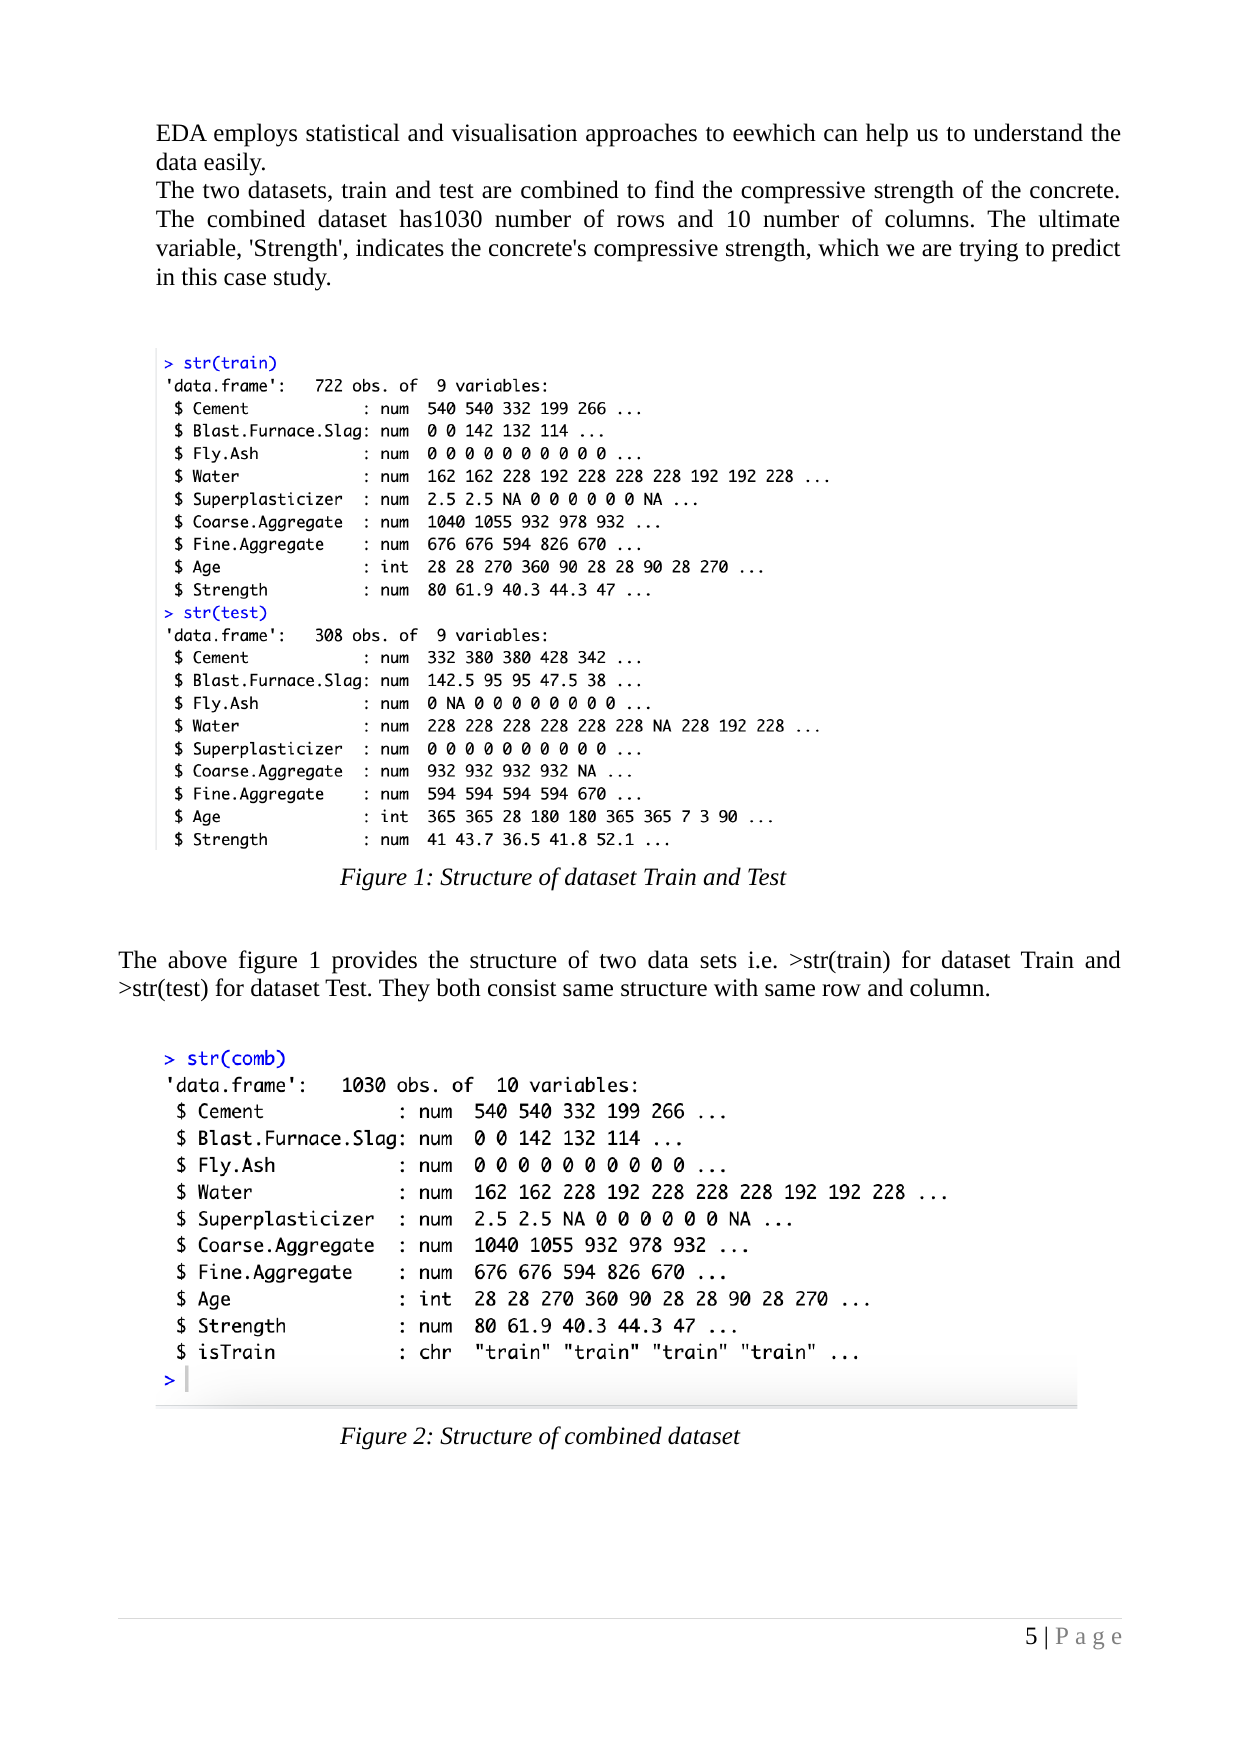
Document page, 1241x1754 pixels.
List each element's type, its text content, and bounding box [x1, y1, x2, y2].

text Figure 1: Structure of dataset Train and Test [266, 862, 1122, 891]
text EDA employs statistical and visualisation approaches to eewhich can help us to understand the data easily. [156, 118, 1122, 176]
picture [155, 1043, 1078, 1409]
text Figure 2: Structure of combined dataset [266, 1421, 1122, 1450]
text The above figure 1 provides the structure of two data sets i.e. >str(train) for dataset Train and >str(test) for dataset Test. They both consist same structure with same row and column. [118, 945, 1122, 1002]
picture [155, 348, 1059, 850]
text The two datasets, train and test are combined to find the compressive strength of the concrete. The combined dataset has1030 number of rows and 10 number of columns. The ultimate variable, 'Strength', indicates the concrete's compressive strength, which we are trying to predict in this case study. [156, 176, 1122, 291]
